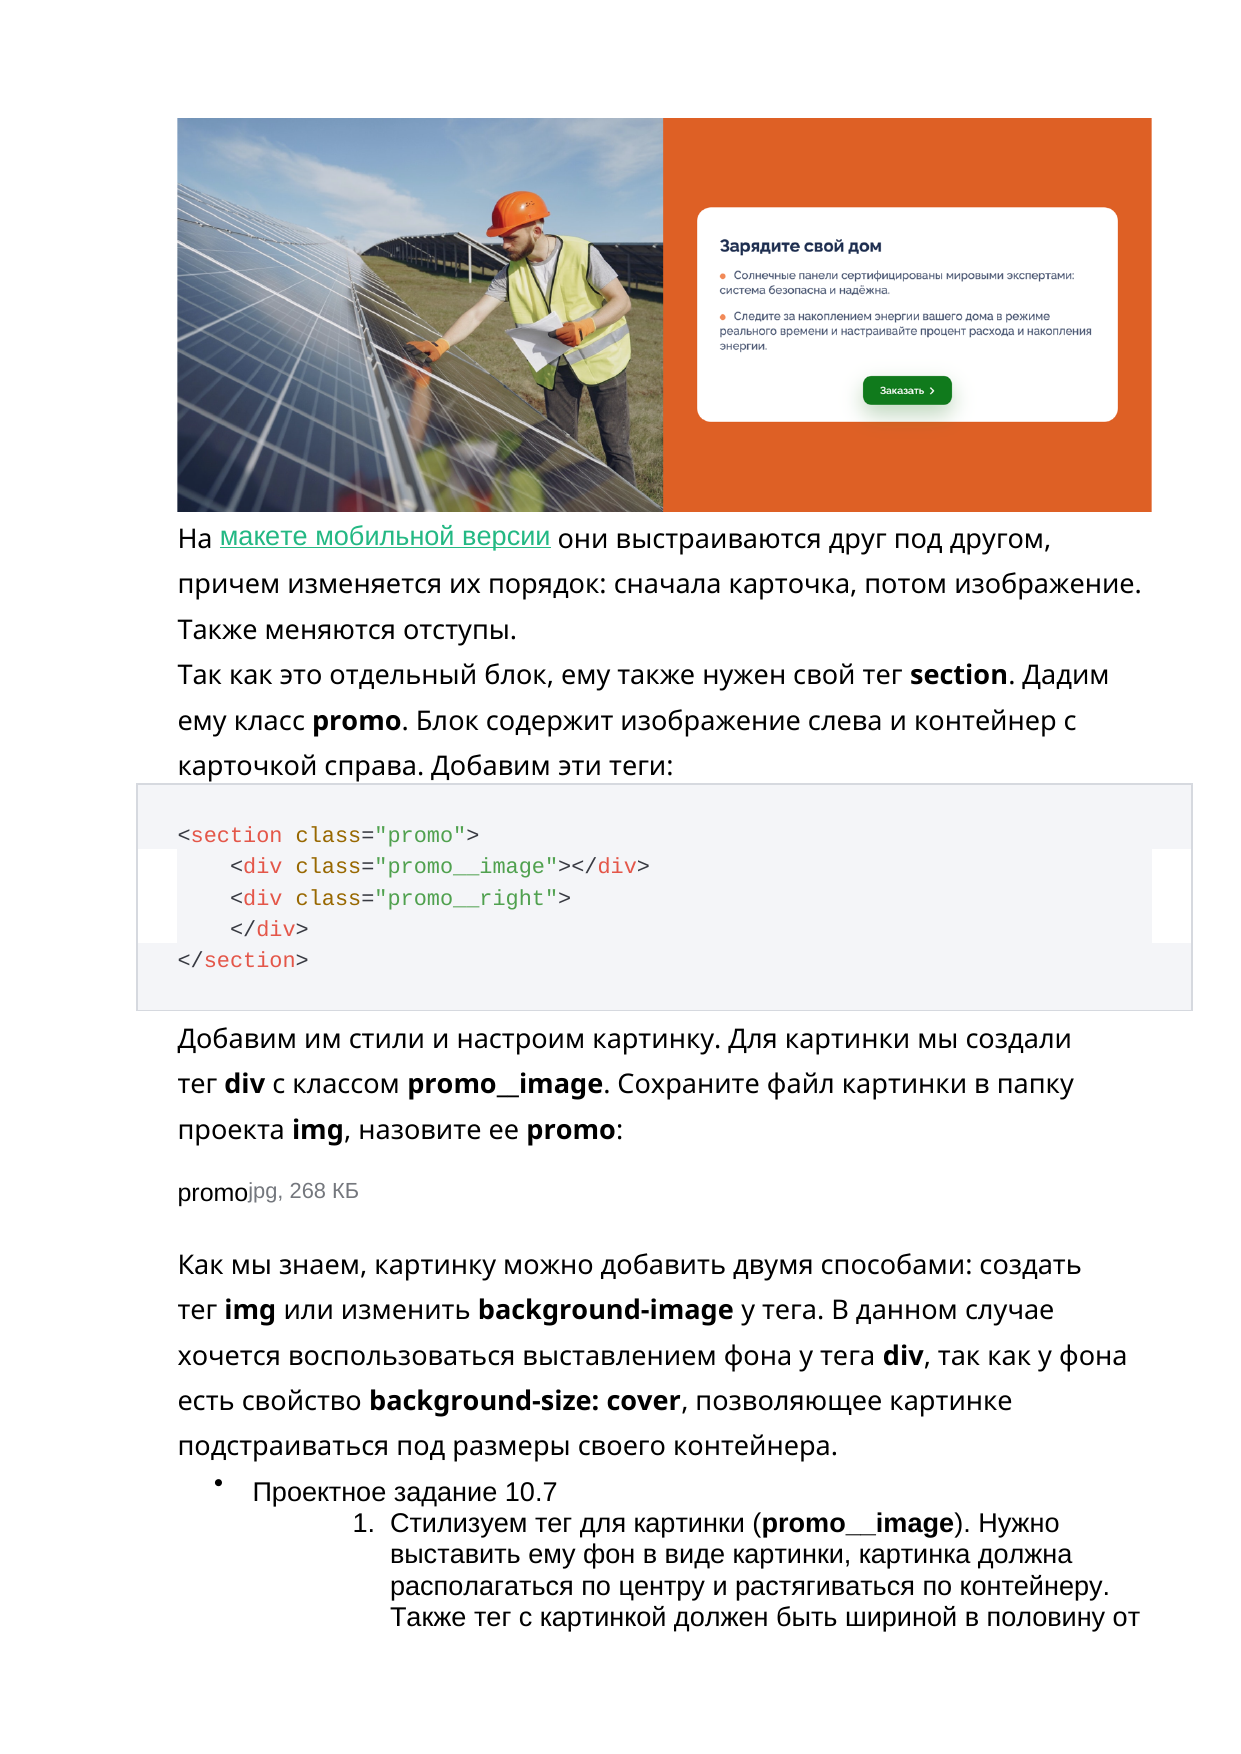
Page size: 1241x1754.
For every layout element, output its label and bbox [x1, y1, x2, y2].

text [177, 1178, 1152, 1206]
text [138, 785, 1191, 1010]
picture [177, 118, 1152, 512]
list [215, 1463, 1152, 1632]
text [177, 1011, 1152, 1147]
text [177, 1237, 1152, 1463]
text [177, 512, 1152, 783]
